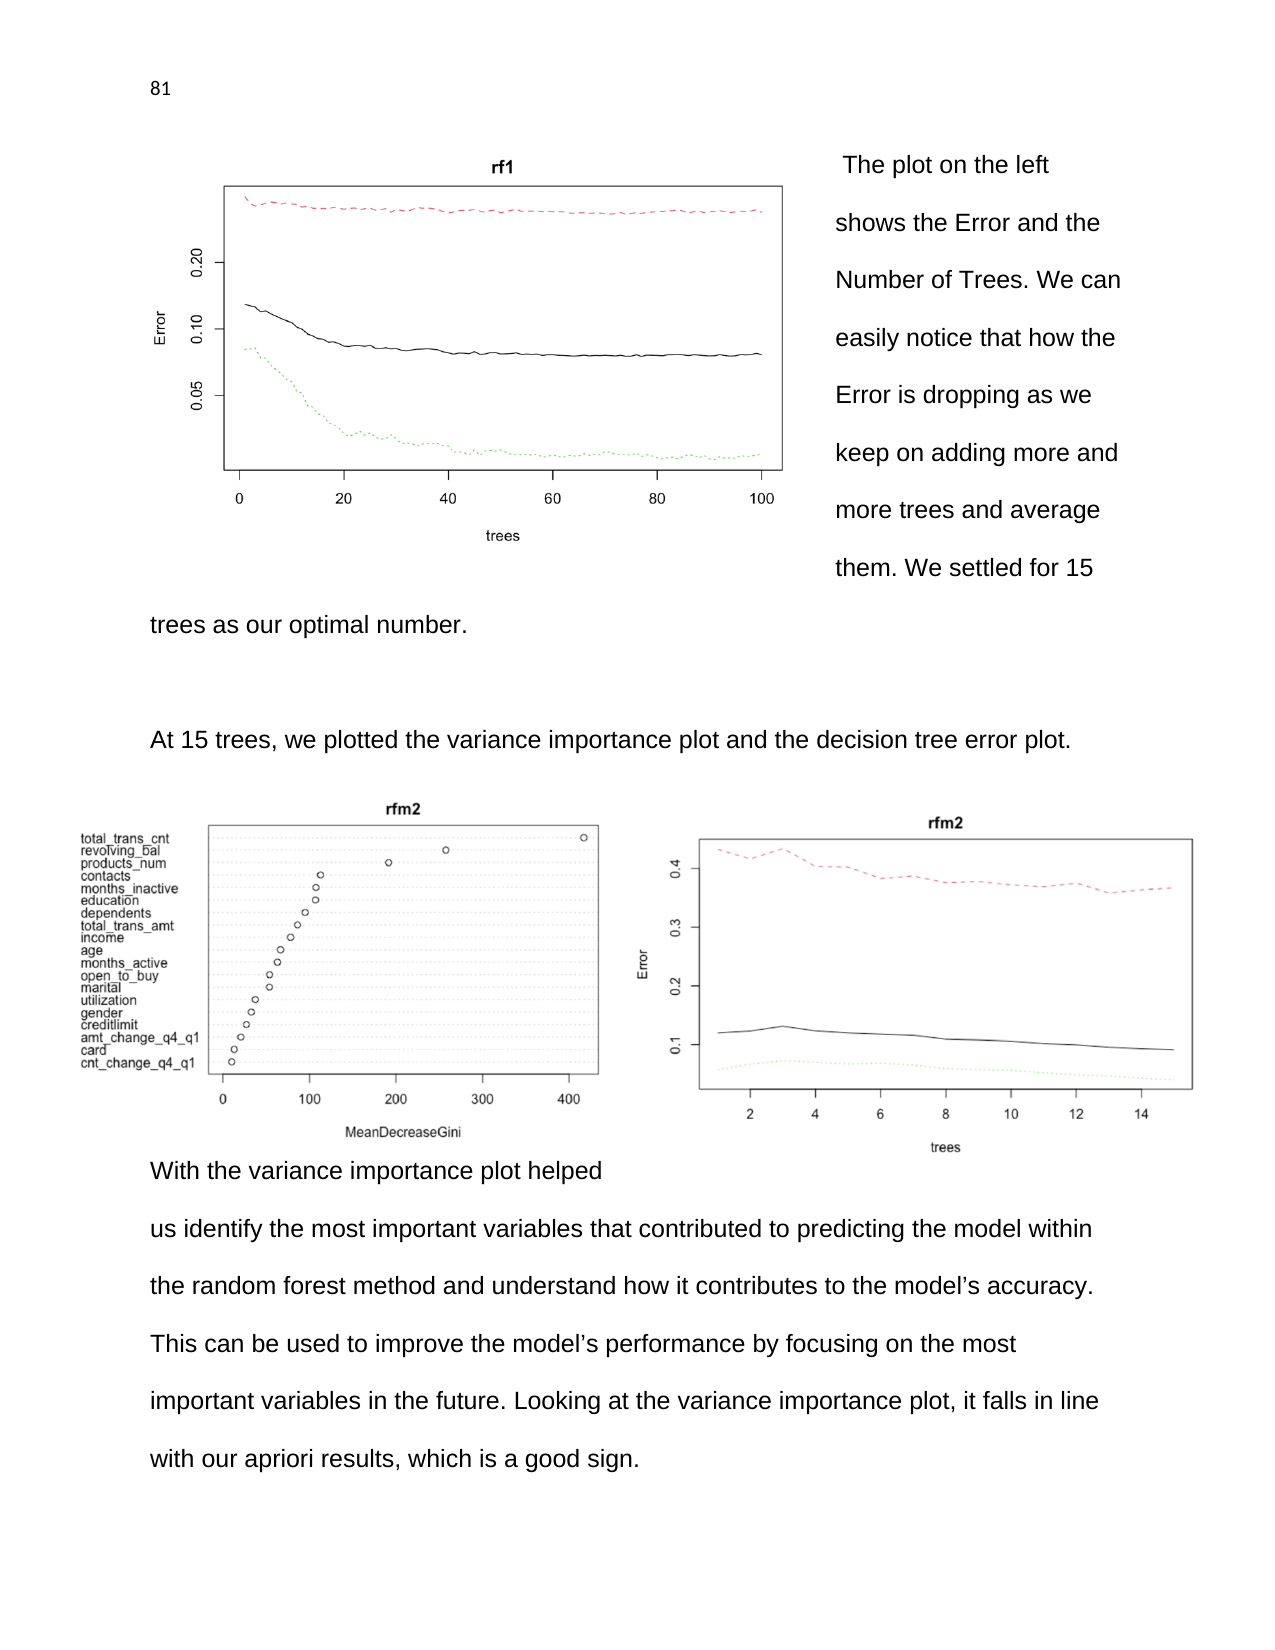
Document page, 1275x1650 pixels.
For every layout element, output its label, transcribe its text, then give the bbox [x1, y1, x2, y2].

picture [150, 150, 817, 558]
picture [68, 796, 609, 1144]
picture [636, 810, 1204, 1160]
text At 15 trees, we plotted the variance importance plot and the decision tree error plot. [150, 725, 1125, 754]
